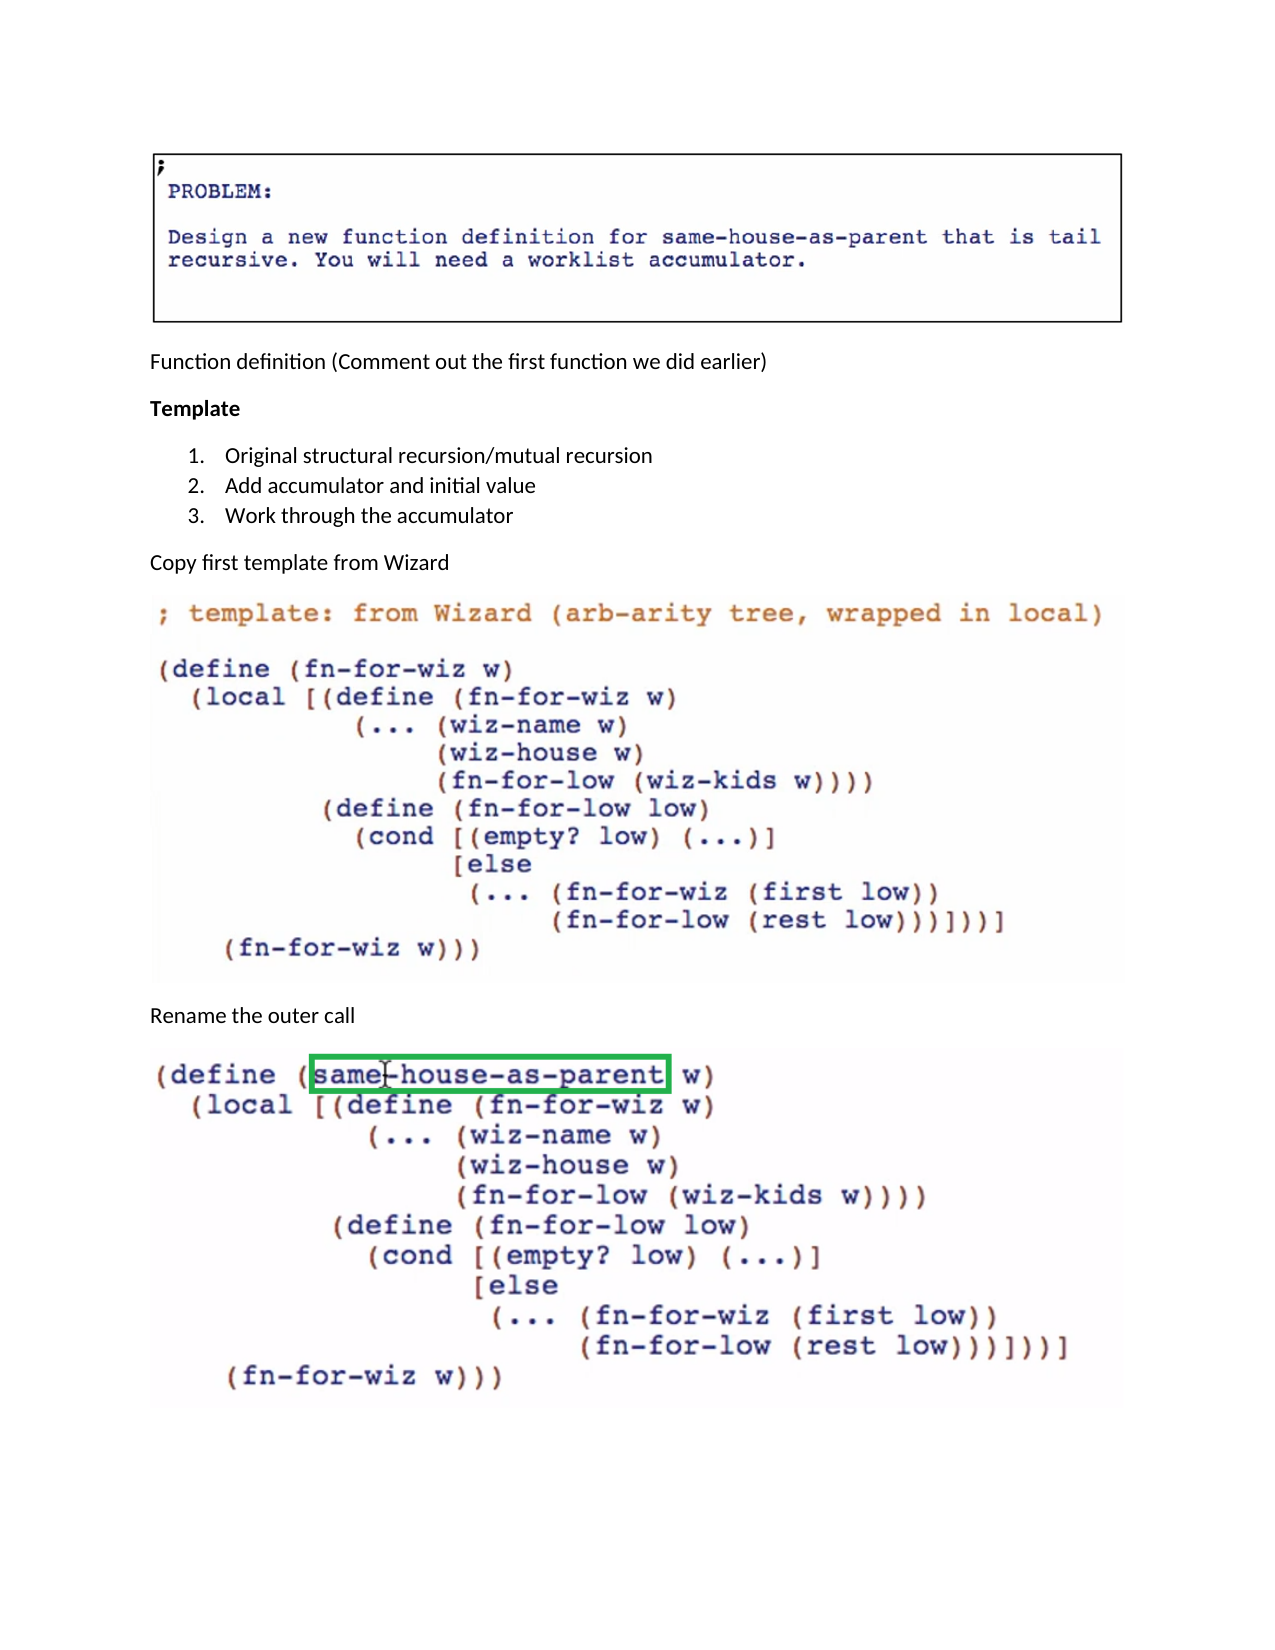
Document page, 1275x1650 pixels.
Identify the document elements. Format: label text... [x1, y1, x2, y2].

picture [150, 595, 1125, 983]
text Copy first template from Wizard [150, 548, 1125, 577]
text Rename the outer call [150, 1001, 1125, 1029]
list Original structural recursion/mutual recursion [187, 441, 1125, 469]
list Work through the accumulator [187, 502, 1125, 530]
list Add accumulator and initial value [187, 471, 1125, 499]
text Function definition (Comment out the first function we did earlier) [150, 347, 1125, 376]
picture [150, 150, 1125, 329]
picture [150, 1048, 1124, 1408]
text Template [150, 394, 1125, 422]
